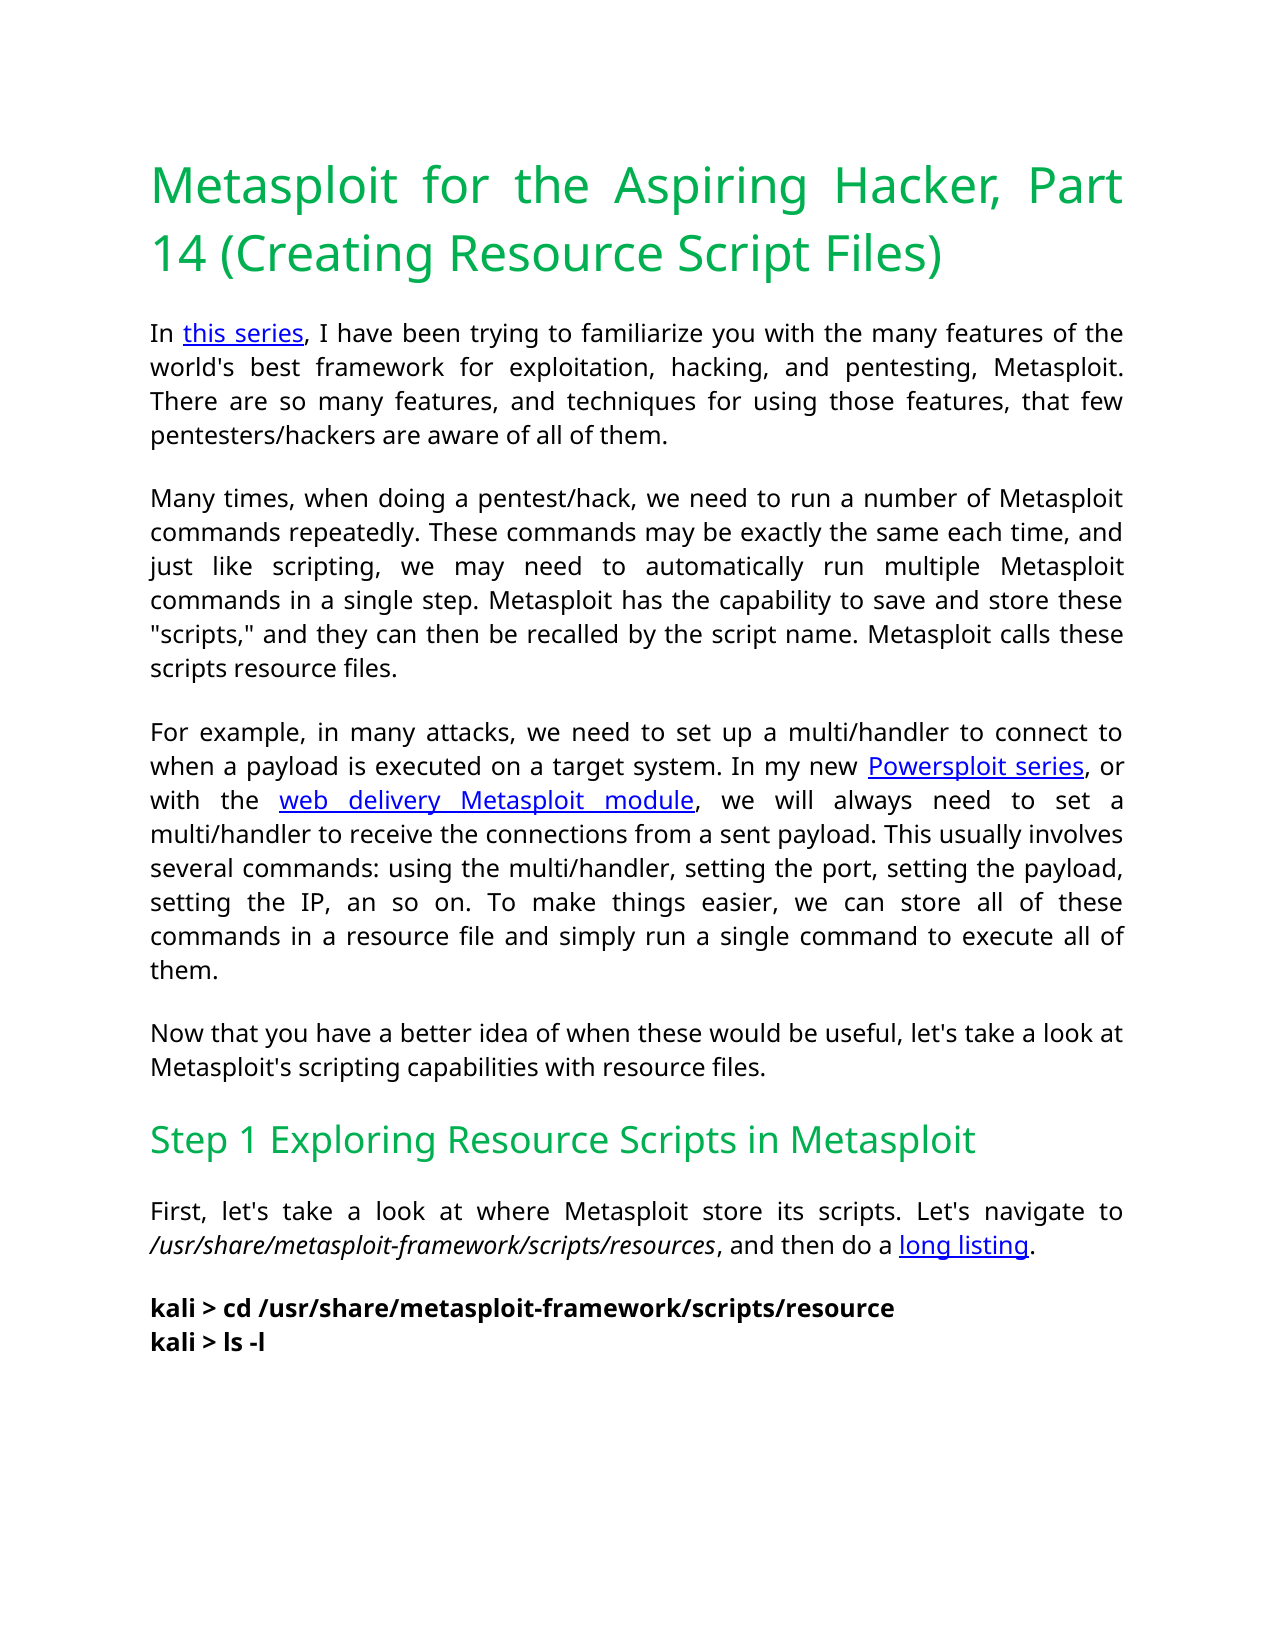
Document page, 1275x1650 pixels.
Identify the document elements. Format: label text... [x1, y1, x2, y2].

text Now that you have a better idea of when these would be useful, let's take a look at Metasploit's scripting capabilities with resource files. [150, 1016, 1125, 1084]
text For example, in many attacks, we need to set up a multi/handler to connect to when a payload is executed on a target system. In my new Powersploit series, or with the web delivery Metasploit module, we will always need to set a multi/handler to receive the connections from a sent payload. This usually involves several commands: using the multi/handler, setting the port, setting the payload, setting the IP, an so on. To make things easier, we can store all of these commands in a resource file and simply run a single command to execute all of them. [150, 714, 1125, 987]
subtitle Step 1 Exploring Resource Scripts in Metasploit [150, 1113, 1125, 1164]
subtitle Metasploit for the Aspiring Hacker, Part 14 (Creating Resource Script Files) [150, 150, 1125, 286]
text In this series, I have been trying to familiarize you with the many features of the world's best framework for exploitation, hacking, and pentesting, Metasploit. There are so many features, and techniques for using those features, that few pentesters/hackers are aware of all of them. [150, 315, 1125, 452]
text Many times, when doing a pentest/hack, we need to run a number of Metasploit commands repeatedly. These commands may be exactly the same each time, and just like scripting, we may need to automatically run multiple Metasploit commands in a single step. Metasploit has the capability to save and store these "scripts," and they can then be recalled by the script name. Metasploit calls these scripts resource files. [150, 481, 1125, 685]
text First, let's take a look at where Metasploit store its scripts. Let's navigate to /usr/share/metasploit-framework/scripts/resources, and then do a long listing. [150, 1193, 1125, 1262]
text kali > cd /usr/share/metasploit-framework/scripts/resource kali > ls -l [150, 1291, 1125, 1359]
